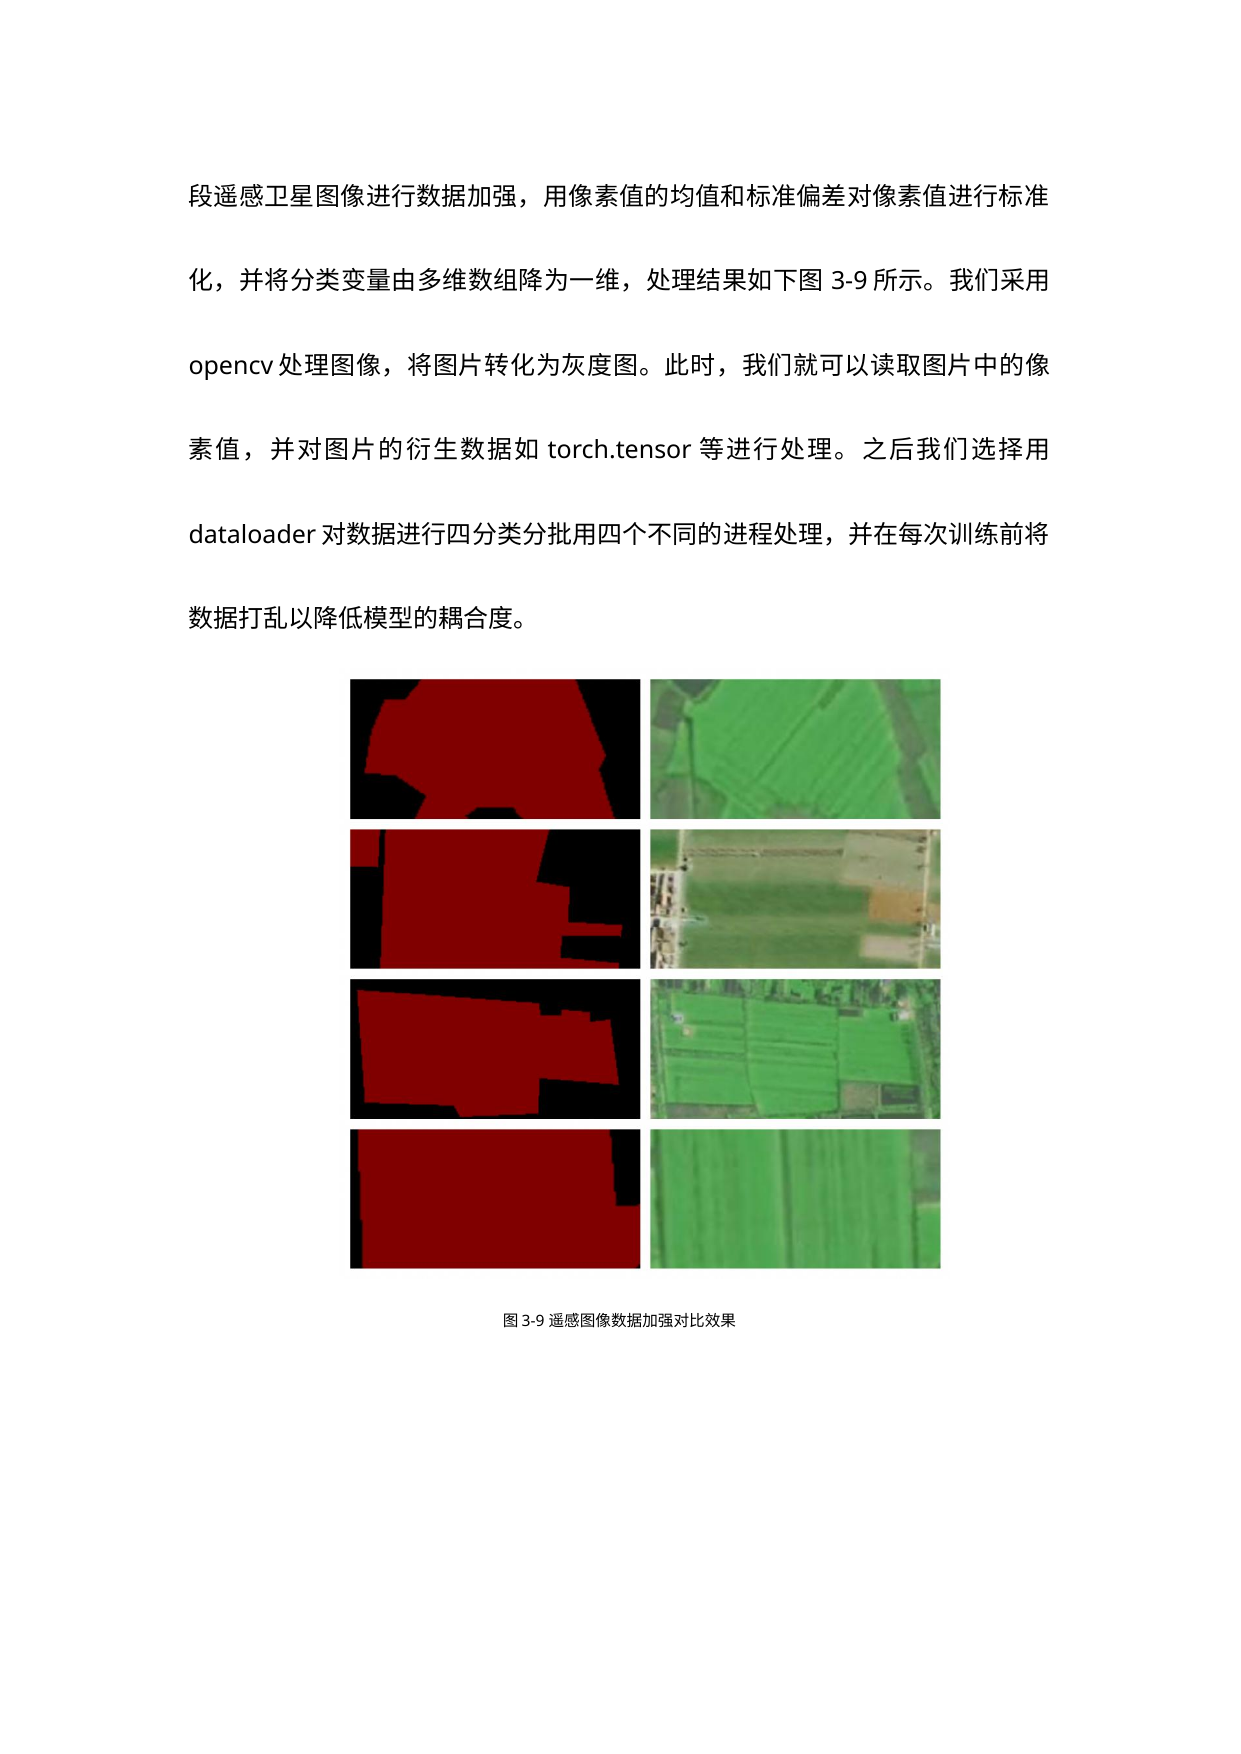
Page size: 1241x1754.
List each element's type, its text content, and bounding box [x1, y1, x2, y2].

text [188, 162, 1051, 649]
picture [339, 668, 951, 1279]
text 图3-9 遥感图像数据加强对比效果 [187, 1303, 1051, 1336]
